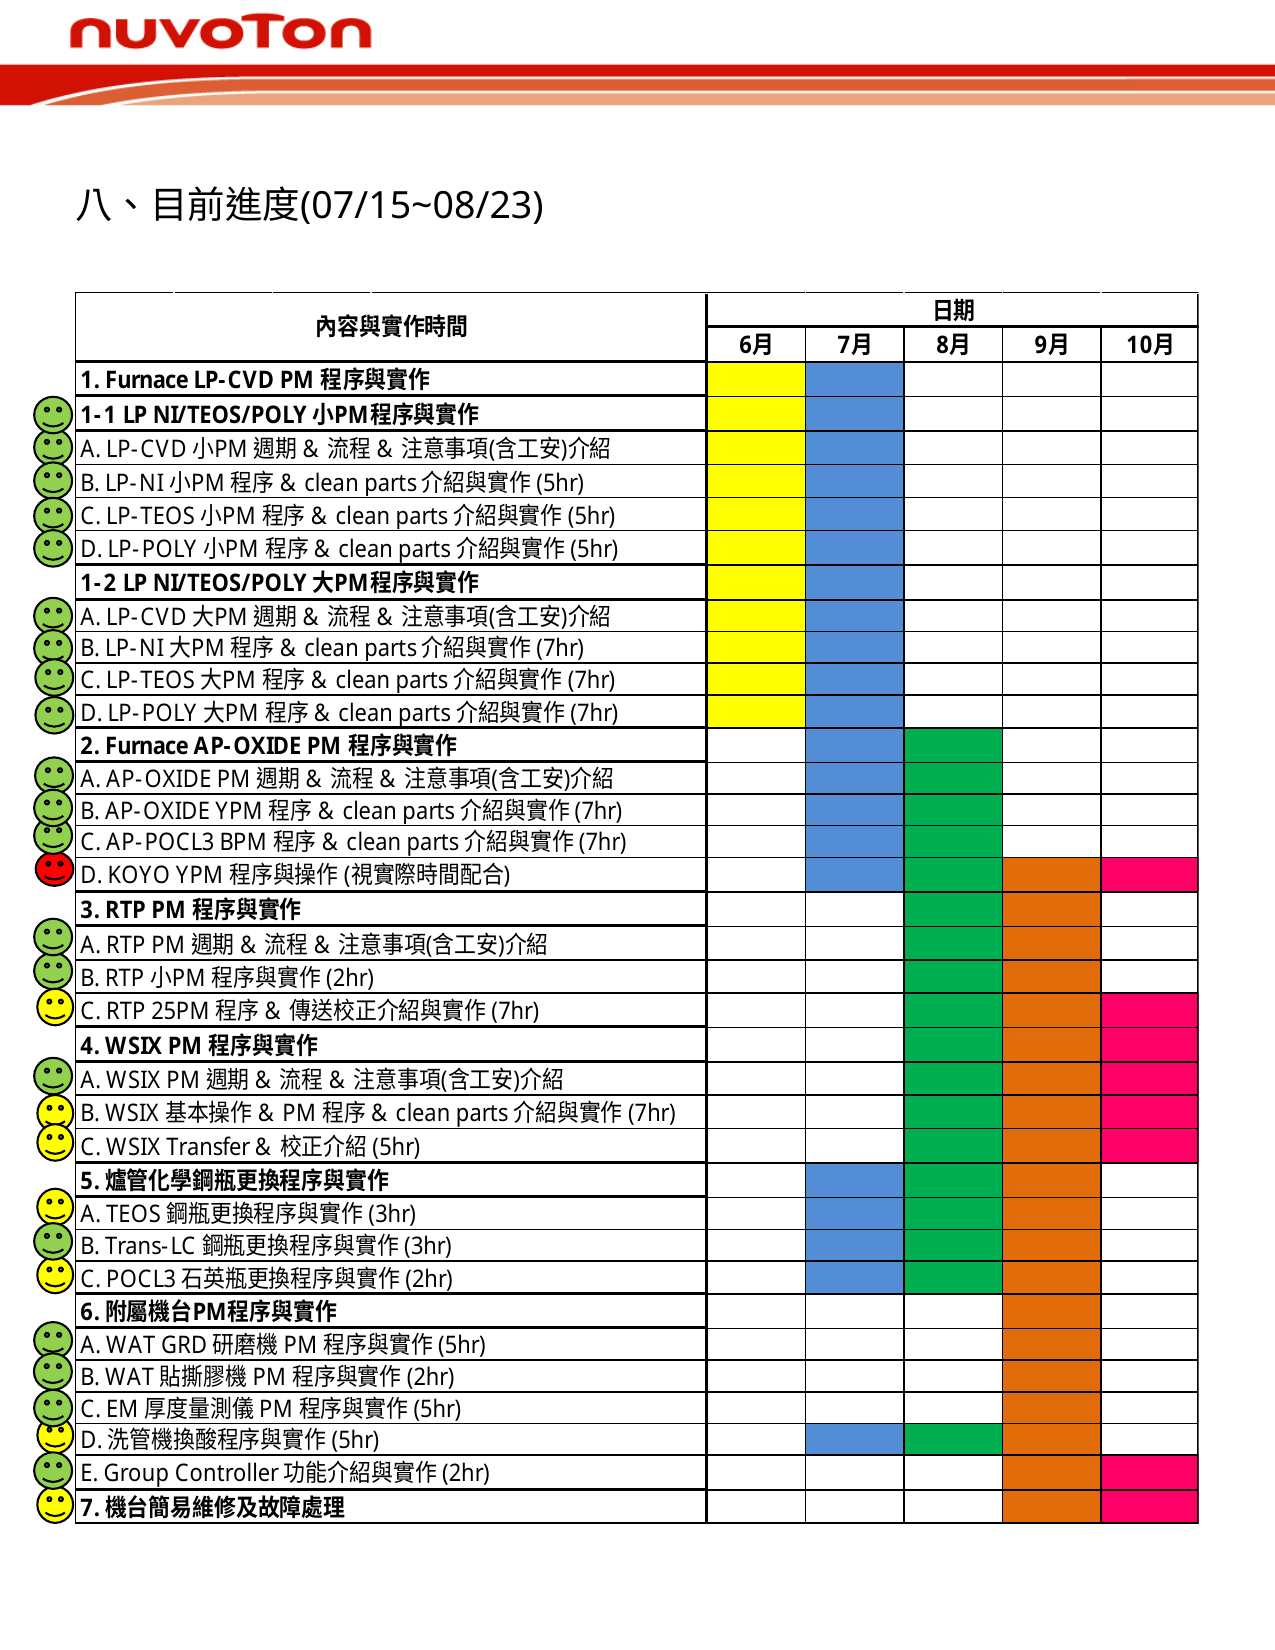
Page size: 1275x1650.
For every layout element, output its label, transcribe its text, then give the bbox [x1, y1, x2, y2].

text 八、目前進度(07/15~08/23) [75, 175, 1200, 229]
picture [0, 0, 1275, 134]
